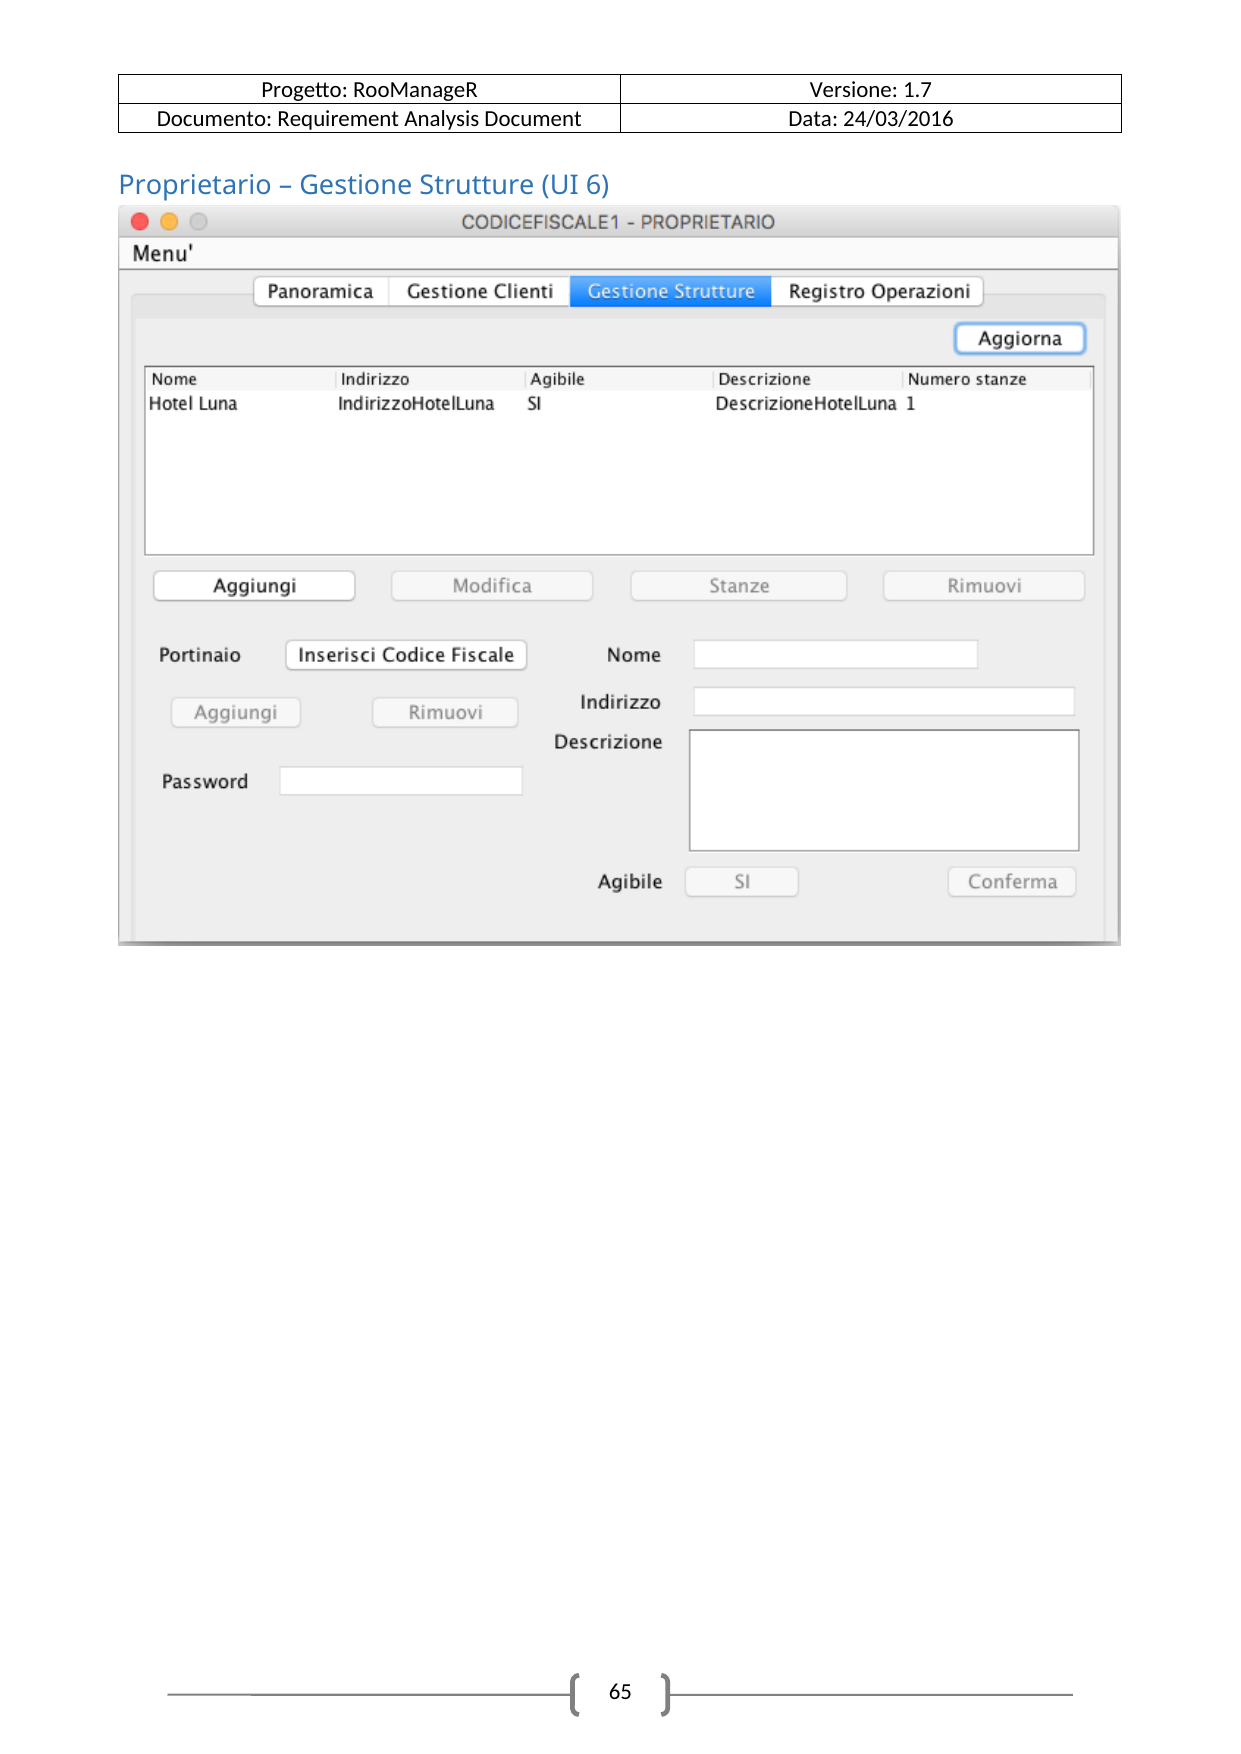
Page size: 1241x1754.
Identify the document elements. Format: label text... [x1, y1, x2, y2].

picture [118, 205, 1121, 946]
subtitle Proprietario – Gestione Strutture (UI 6) [118, 165, 1122, 202]
